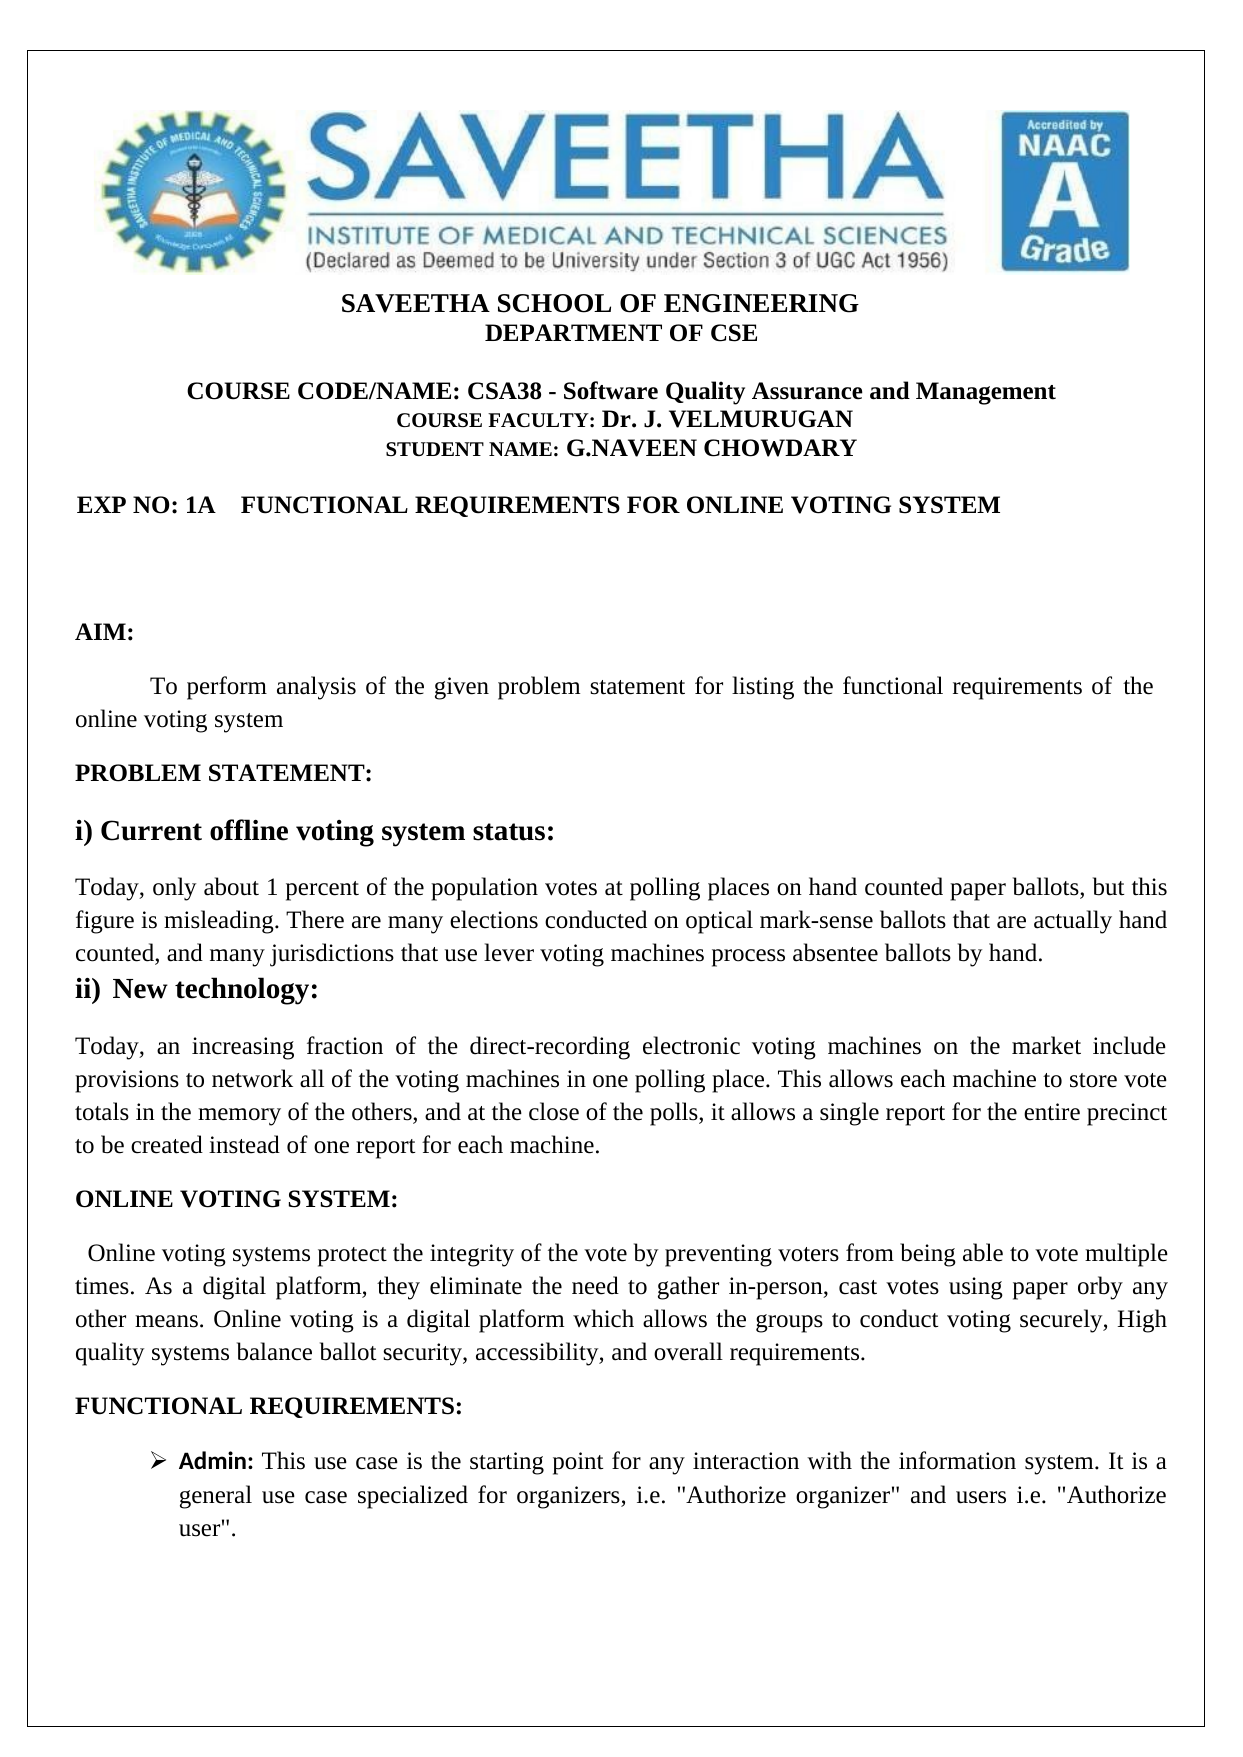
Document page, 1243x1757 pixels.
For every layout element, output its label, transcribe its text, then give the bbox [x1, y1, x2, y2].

text COURSE FACULTY: Dr. J. VELMURUGAN [185, 404, 1064, 433]
subtitle ONLINE VOTING SYSTEM: [75, 1184, 1204, 1212]
subtitle EXP NO: 1A FUNCTIONAL REQUIREMENTS FOR ONLINE VOTING SYSTEM [77, 490, 1204, 519]
text STUDENT NAME: G.NAVEEN CHOWDARY [185, 433, 1058, 462]
subtitle Current offline voting system status: [75, 813, 1204, 846]
text Today, an increasing fraction of the direct-recording electronic voting machines on the market include provisions to network all of the voting machines in one polling place. This allows each machine to store vote totals in the memory of the others, and at the close of the polls, it allows a single report for the entire precinct to be created instead of one report for each machine. [75, 1031, 1168, 1159]
text SAVEETHA SCHOOL OF ENGINEERING [142, 287, 1057, 318]
text Today, only about 1 percent of the population votes at polling places on hand counted paper ballots, but this figure is misleading. There are many elections conducted on optical mark-sense ballots that are actually hand counted, and many jurisdictions that use lever voting machines process absentee ballots by hand. [75, 872, 1169, 967]
text Online voting systems protect the integrity of the vote by preventing voters from being able to vote multiple times. As a digital platform, they eliminate the need to gather in-person, cast votes using paper orby any other means. Online voting is a digital platform which allows the groups to conduct voting securely, High quality systems balance ballot security, accessibility, and overall requirements. [75, 1238, 1169, 1366]
picture [93, 110, 1130, 275]
text PROBLEM STATEMENT: [75, 758, 1204, 787]
list Admin: This use case is the starting point for any interaction with the information system. It is a general use case specialized for organizers, i.e. "Authorize organizer" and users i.e. "Authorize user". [149, 1445, 1168, 1542]
text To perform analysis of the given problem statement for listing the functional requirements of the [150, 671, 1204, 700]
subtitle FUNCTIONAL REQUIREMENTS: [75, 1391, 1204, 1419]
subtitle New technology: [75, 971, 1204, 1005]
subtitle DEPARTMENT OF CSE [185, 318, 1058, 347]
text online voting system [75, 704, 1204, 733]
text AIM: [75, 617, 1204, 646]
text COURSE CODE/NAME: CSA38 - Software Quality Assurance and Management [185, 376, 1057, 404]
